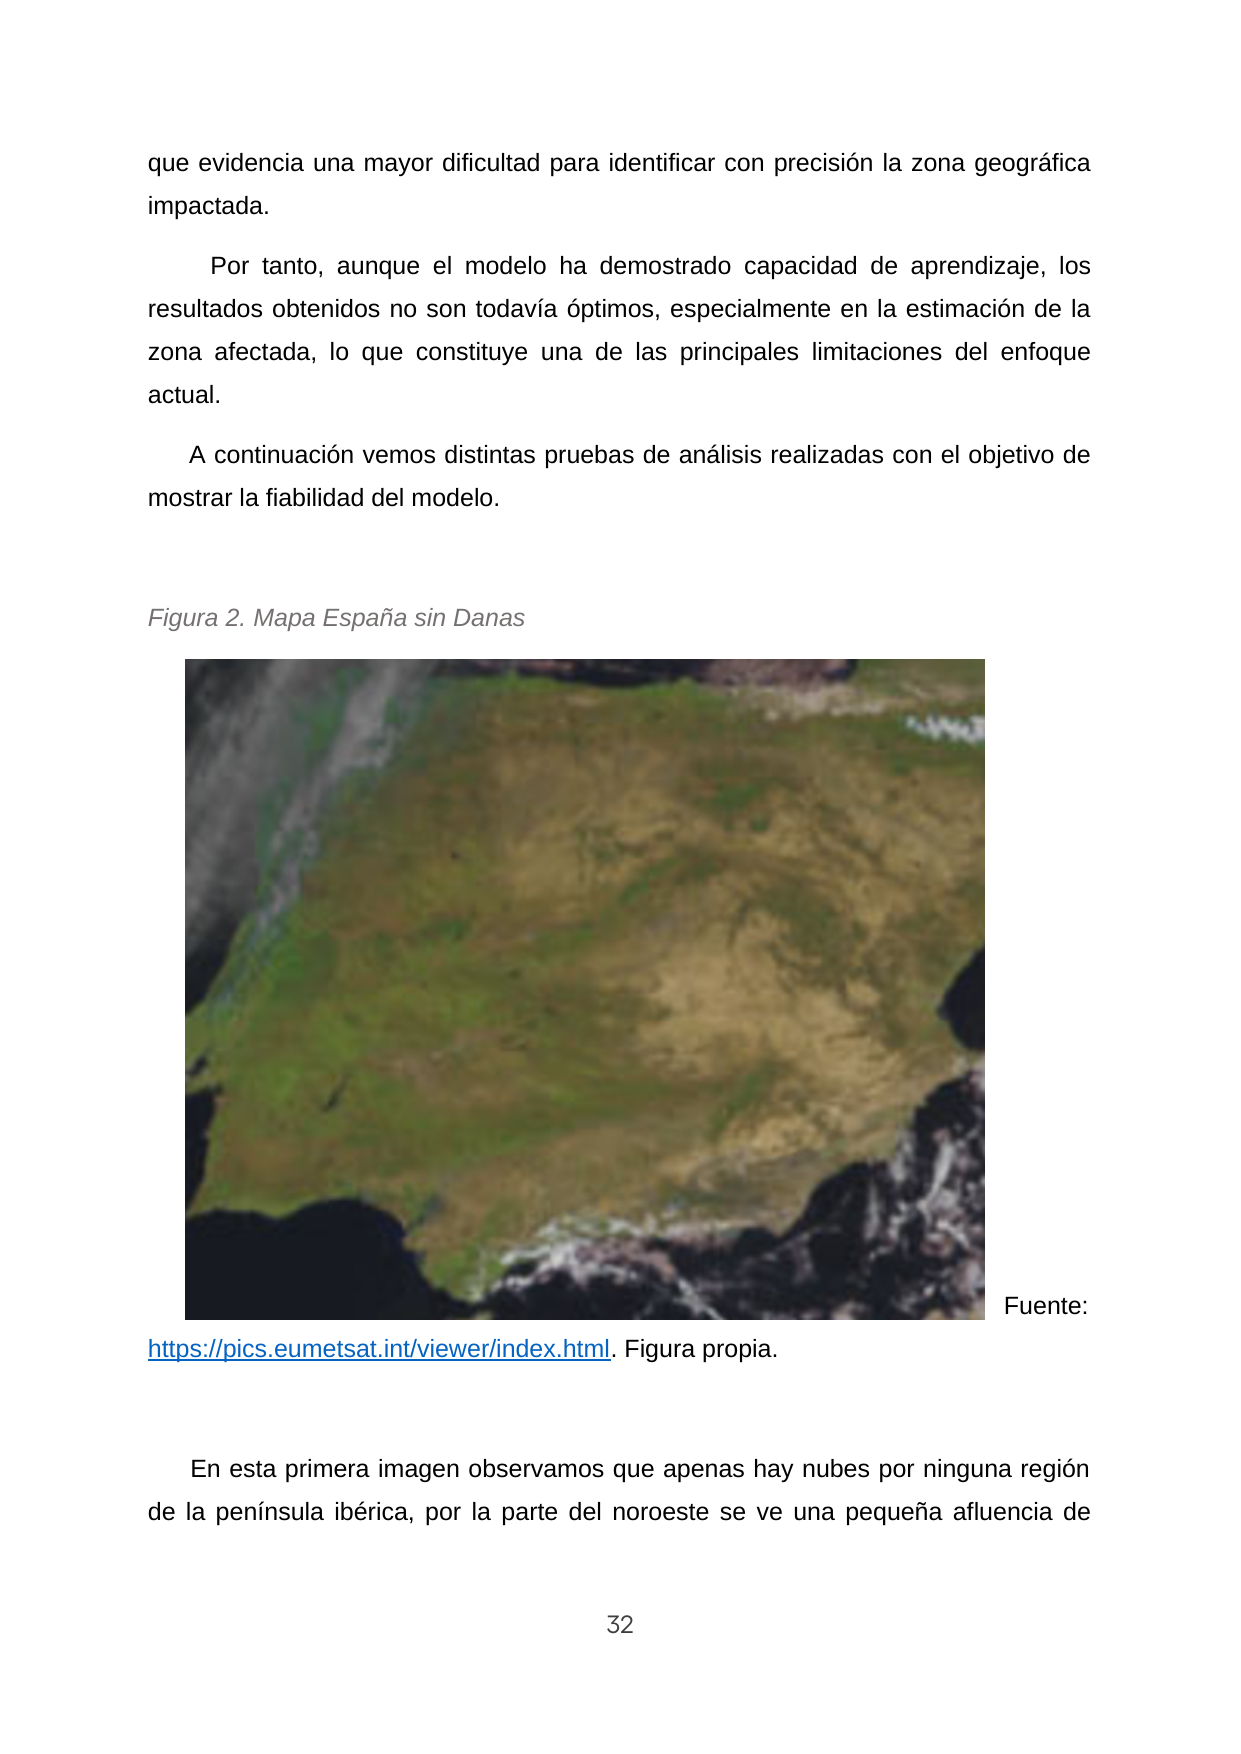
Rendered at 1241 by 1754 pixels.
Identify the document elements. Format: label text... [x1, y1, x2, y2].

text Figura 2. Mapa España sin Danas [148, 602, 1092, 631]
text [148, 1454, 1092, 1526]
text Por tanto, aunque el modelo ha demostrado capacidad de aprendizaje, los resultados obtenidos no son todavía óptimos, especialmente en la estimación de la zona afectada, lo que constituye una de las principales limitaciones del enfoque actual. [148, 251, 1092, 409]
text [148, 148, 1092, 219]
text Fuente: https://pics.eumetsat.int/viewer/index.html. Figura propia. [148, 1291, 1092, 1363]
picture [185, 659, 985, 1320]
text A continuación vemos distintas pruebas de análisis realizadas con el objetivo de mostrar la fiabilidad del modelo. [148, 440, 1092, 512]
